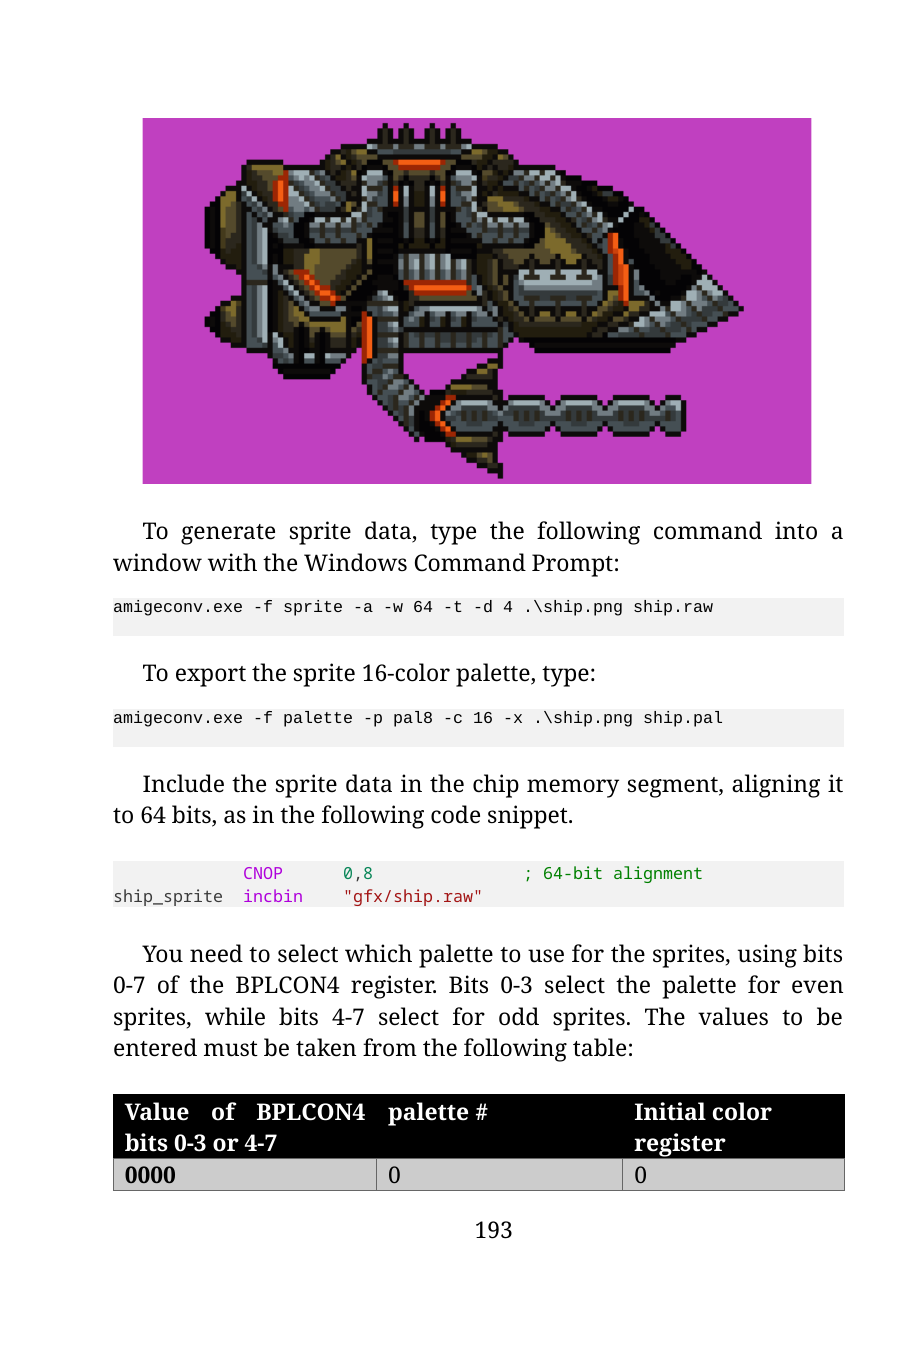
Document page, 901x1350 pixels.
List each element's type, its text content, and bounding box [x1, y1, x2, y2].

text To export the sprite 16-color palette, type: [113, 657, 844, 688]
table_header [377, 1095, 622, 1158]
text CNOP 0,8 ; 64-bit alignment [113, 861, 844, 884]
text You need to select which palette to use for the sprites, using bits 0-7 of the BPLCON4 register. Bits 0-3 select the palette for even sprites, while bits 4-7 select for odd sprites. The values to be entered must be taken from the following table: [113, 938, 844, 1063]
picture [142, 118, 812, 484]
text To generate sprite data, type the following command into a window with the Windows Command Prompt: [113, 515, 844, 578]
text amigeconv.exe -f sprite -a -w 64 -t -d 4 .\ship.png ship.raw [113, 598, 844, 617]
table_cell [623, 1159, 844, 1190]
text amigeconv.exe -f palette -p pal8 -c 16 -x .\ship.png ship.pal [113, 709, 844, 728]
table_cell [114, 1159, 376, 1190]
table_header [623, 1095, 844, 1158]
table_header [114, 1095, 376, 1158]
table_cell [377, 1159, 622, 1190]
text Include the sprite data in the chip memory segment, aligning it to 64 bits, as in the following code snippet. [113, 768, 844, 830]
text ship_sprite incbin "gfx/ship.raw" [113, 884, 844, 907]
